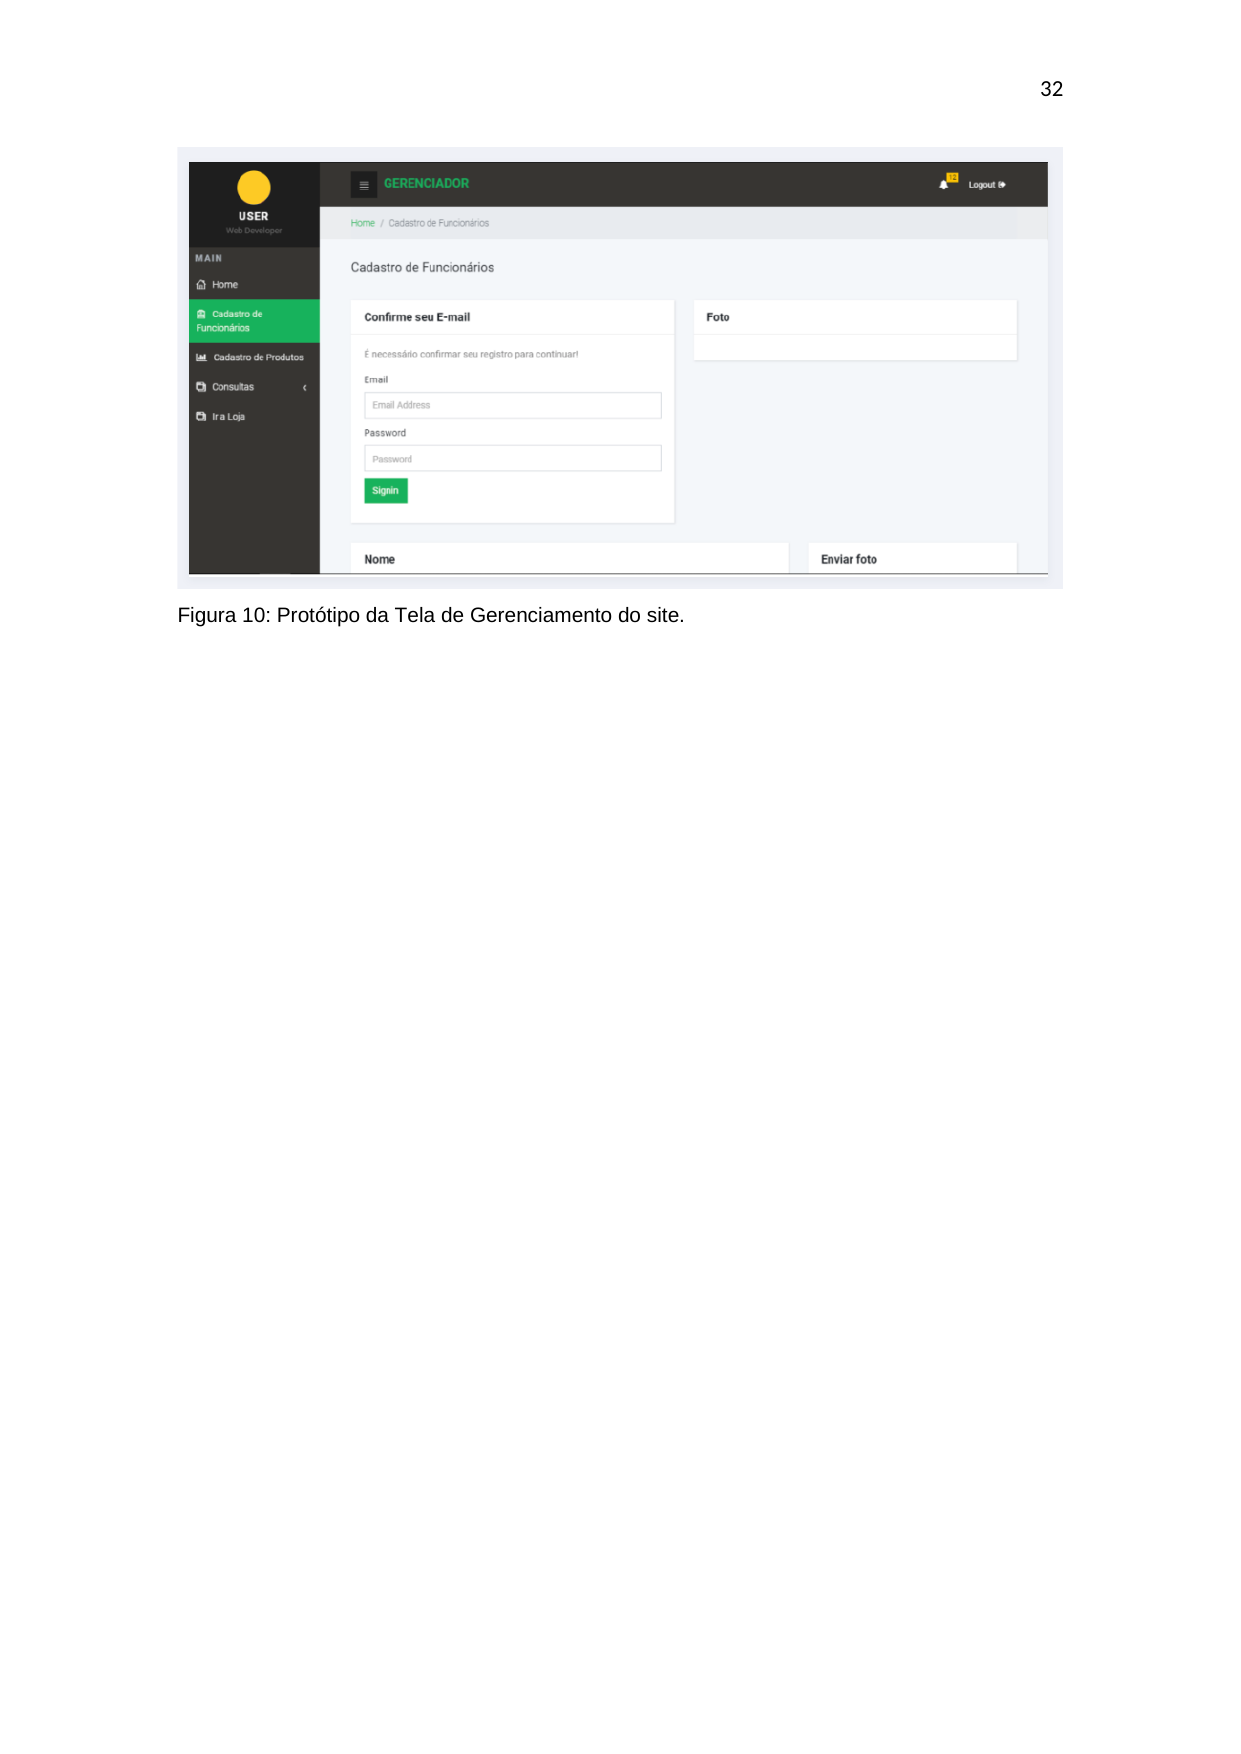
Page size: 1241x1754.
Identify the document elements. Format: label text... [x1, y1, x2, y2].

picture [177, 147, 1063, 589]
text Figura 10: Protótipo da Tela de Gerenciamento do site. [177, 603, 1063, 627]
